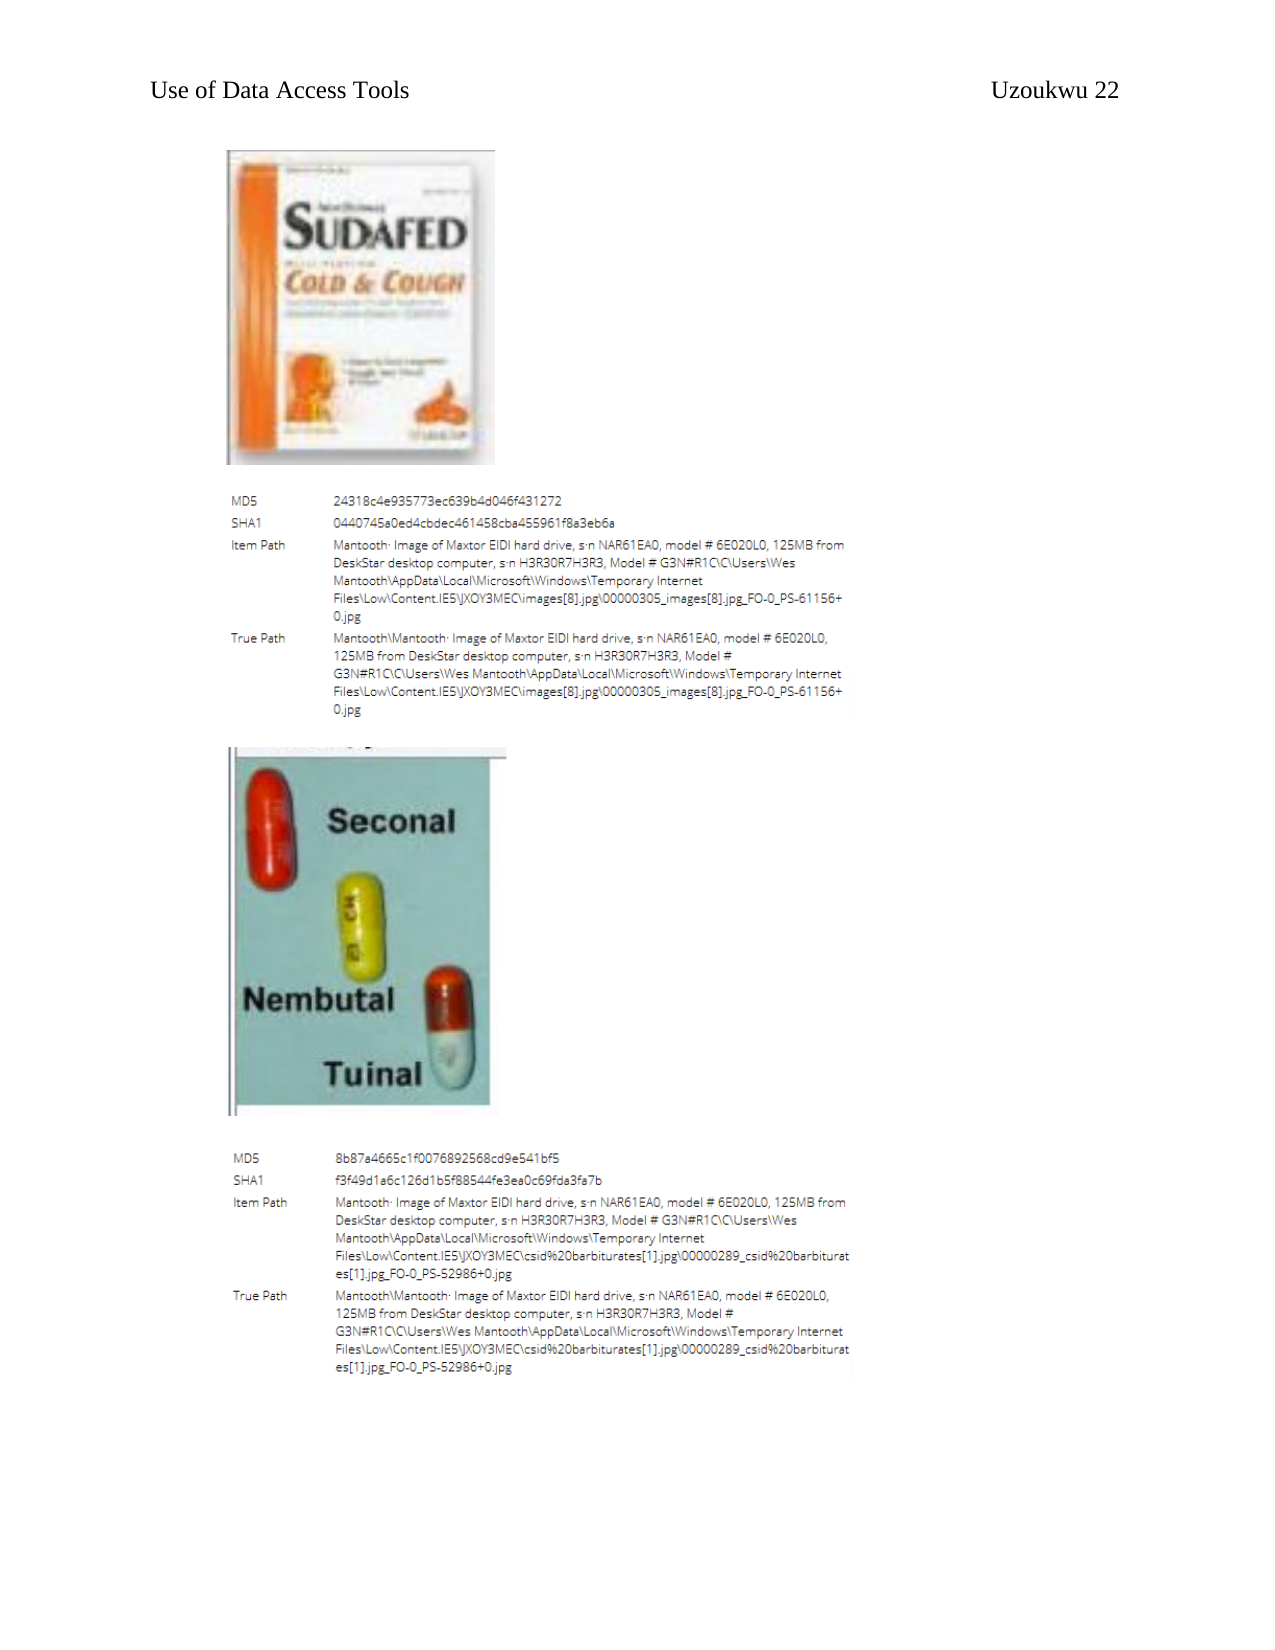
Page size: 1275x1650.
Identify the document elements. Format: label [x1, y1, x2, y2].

picture [225, 747, 507, 1116]
picture [225, 1144, 870, 1383]
picture [225, 493, 857, 719]
picture [225, 150, 495, 465]
